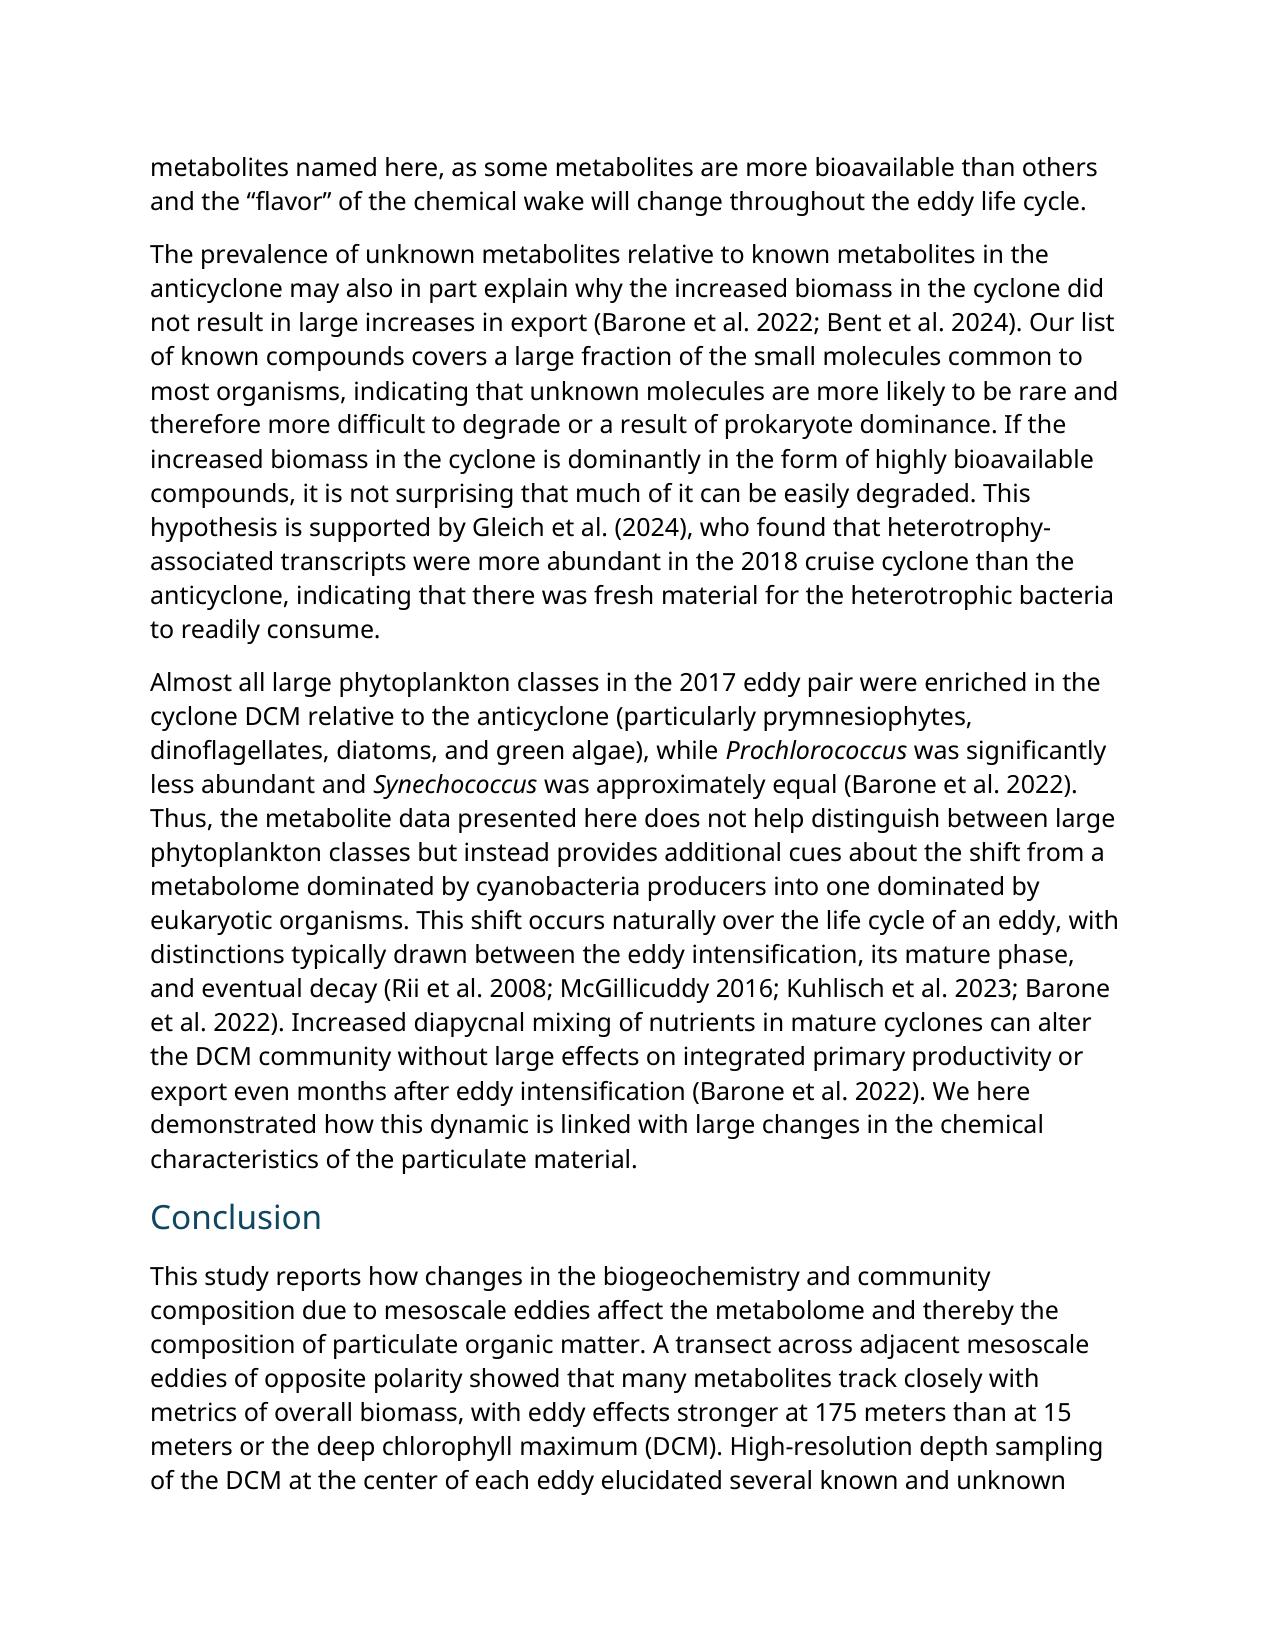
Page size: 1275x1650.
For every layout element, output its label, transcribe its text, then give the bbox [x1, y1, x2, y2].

subtitle Conclusion [150, 1194, 1125, 1239]
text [150, 150, 1125, 218]
text The prevalence of unknown metabolites relative to known metabolites in the anticyclone may also in part explain why the increased biomass in the cyclone did not result in large increases in export (Barone et al. 2022; Bent et al. 2024). Our list of known compounds covers a large fraction of the small molecules common to most organisms, indicating that unknown molecules are more likely to be rare and therefore more difficult to degrade or a result of prokaryote dominance. If the increased biomass in the cyclone is dominantly in the form of highly bioavailable compounds, it is not surprising that much of it can be easily degraded. This hypothesis is supported by Gleich et al. (2024), who found that heterotrophy-associated transcripts were more abundant in the 2018 cruise cyclone than the anticyclone, indicating that there was fresh material for the heterotrophic bacteria to readily consume. [150, 237, 1125, 646]
text Almost all large phytoplankton classes in the 2017 eddy pair were enriched in the cyclone DCM relative to the anticyclone (particularly prymnesiophytes, dinoflagellates, diatoms, and green algae), while Prochlorococcus was significantly less abundant and Synechococcus was approximately equal (Barone et al. 2022). Thus, the metabolite data presented here does not help distinguish between large phytoplankton classes but instead provides additional cues about the shift from a metabolome dominated by cyanobacteria producers into one dominated by eukaryotic organisms. This shift occurs naturally over the life cycle of an eddy, with distinctions typically drawn between the eddy intensification, its mature phase, and eventual decay (Rii et al. 2008; McGillicuddy 2016; Kuhlisch et al. 2023; Barone et al. 2022). Increased diapycnal mixing of nutrients in mature cyclones can alter the DCM community without large effects on integrated primary productivity or export even months after eddy intensification (Barone et al. 2022). We here demonstrated how this dynamic is linked with large changes in the chemical characteristics of the particulate material. [150, 664, 1125, 1175]
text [150, 1258, 1125, 1497]
